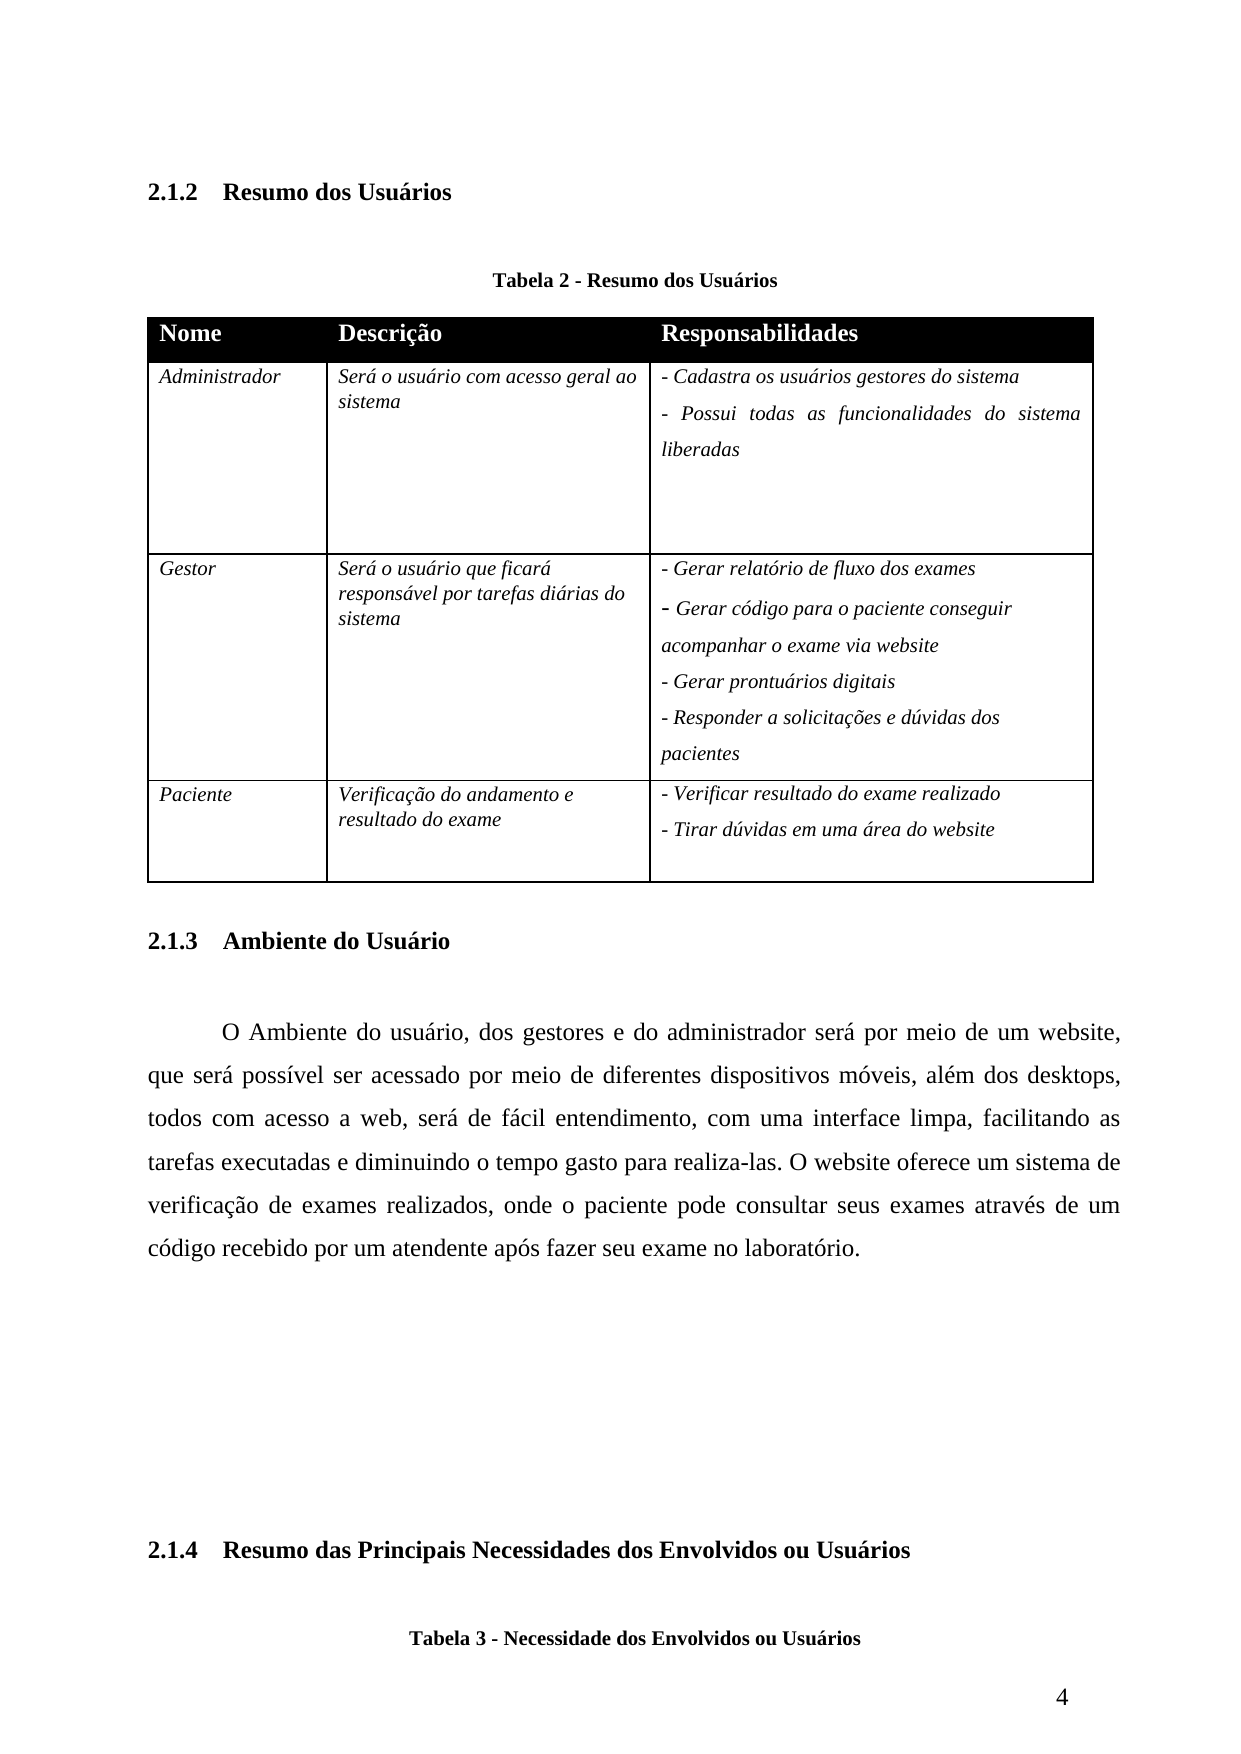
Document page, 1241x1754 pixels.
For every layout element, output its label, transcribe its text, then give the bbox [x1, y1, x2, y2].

table_cell Administrador [149, 363, 326, 553]
table_header Nome [149, 319, 326, 362]
subtitle Resumo dos Usuários [148, 177, 1122, 206]
subtitle Ambiente do Usuário [148, 926, 1122, 955]
text O Ambiente do usuário, dos gestores e do administrador será por meio de um website, que será possível ser acessado por meio de diferentes dispositivos móveis, além dos desktops, todos com acesso a web, será de fácil entendimento, com uma interface limpa, facilitando as tarefas executadas e diminuindo o tempo gasto para realiza-las. O website oferece um sistema de verificação de exames realizados, onde o paciente pode consultar seus exames através de um código recebido por um atendente após fazer seu exame no laboratório. [148, 1017, 1122, 1262]
table_cell - Cadastra os usuários gestores do sistema - Possui todas as funcionalidades do sistema liberadas [651, 363, 1092, 553]
table_header Responsabilidades [651, 319, 1092, 362]
table_cell Gestor [149, 555, 326, 779]
table_header Descrição [328, 319, 649, 362]
table_cell - Gerar relatório de fluxo dos exames - Gerar código para o paciente conseguir acompanhar o exame via website - Gerar prontuários digitais - Responder a solicitações e dúvidas dos pacientes [651, 555, 1092, 779]
table_cell Será o usuário que ficará responsável por tarefas diárias do sistema [328, 555, 649, 779]
table_cell - Verificar resultado do exame realizado - Tirar dúvidas em uma área do website [651, 781, 1092, 881]
table_cell Será o usuário com acesso geral ao sistema [328, 363, 649, 553]
table_cell Verificação do andamento e resultado do exame [328, 781, 649, 881]
table_cell Paciente [149, 781, 326, 881]
subtitle Resumo das Principais Necessidades dos Envolvidos ou Usuários [148, 1535, 1122, 1563]
